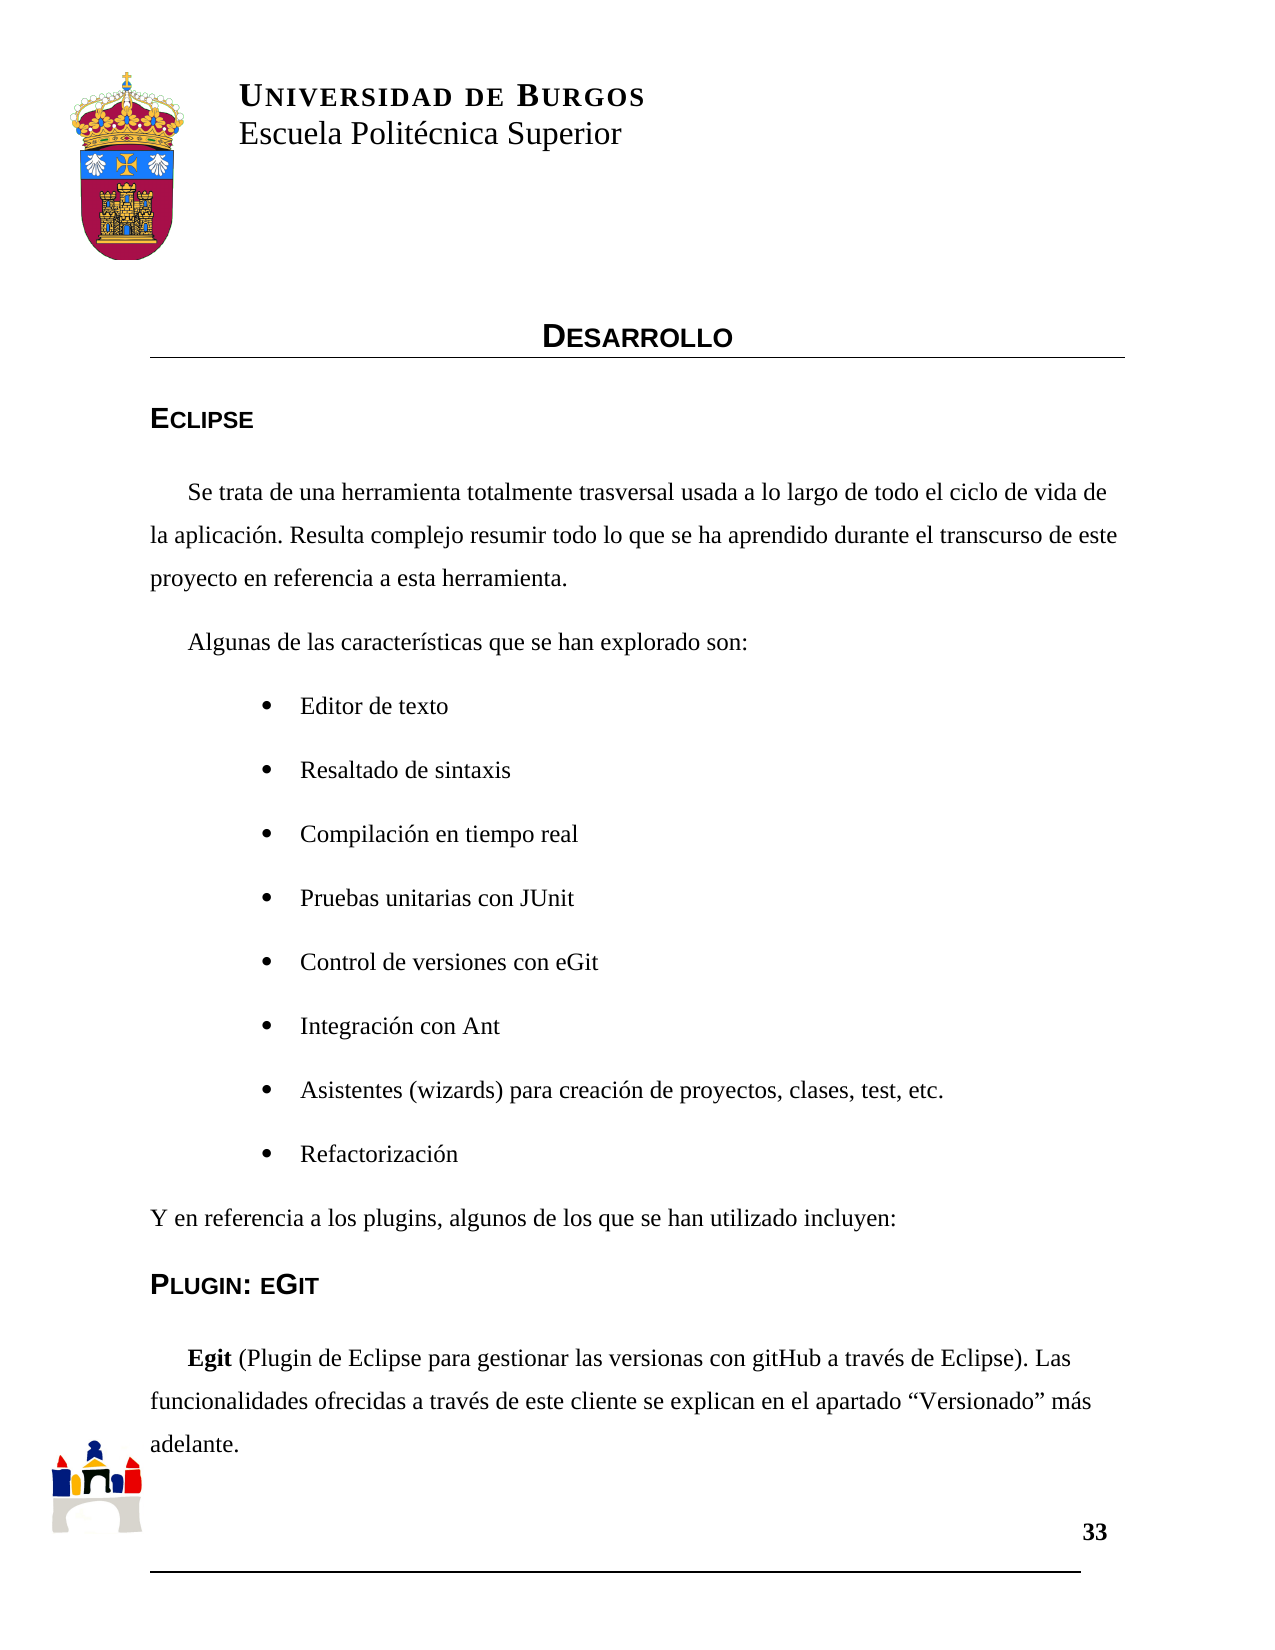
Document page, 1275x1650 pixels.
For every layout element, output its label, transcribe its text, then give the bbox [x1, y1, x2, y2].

picture [32, 72, 220, 260]
subtitle Desarrollo [150, 316, 1125, 357]
text Egit (Plugin de Eclipse para gestionar las versionas con gitHub a través de Eclipse). Las funcionalidades ofrecidas a través de este cliente se explican en el apartado “Versionado” más adelante. [150, 1343, 1125, 1458]
list Compilación en tiempo real [262, 819, 1125, 848]
list Integración con Ant [262, 1011, 1125, 1040]
text Algunas de las características que se han explorado son: [150, 627, 1125, 656]
list Pruebas unitarias con JUnit [262, 883, 1125, 912]
list Asistentes (wizards) para creación de proyectos, clases, test, etc. [262, 1075, 1125, 1104]
text Y en referencia a los plugins, algunos de los que se han utilizado incluyen: [150, 1203, 1125, 1232]
list Resaltado de sintaxis [262, 755, 1125, 784]
list Editor de texto [262, 691, 1125, 720]
list Control de versiones con eGit [262, 947, 1125, 976]
subtitle Plugin: eGit [150, 1267, 1125, 1300]
text Se trata de una herramienta totalmente trasversal usada a lo largo de todo el ciclo de vida de la aplicación. Resulta complejo resumir todo lo que se ha aprendido durante el transcurso de este proyecto en referencia a esta herramienta. [150, 477, 1125, 592]
subtitle Eclipse [150, 401, 1125, 434]
list Refactorización [262, 1139, 1125, 1168]
